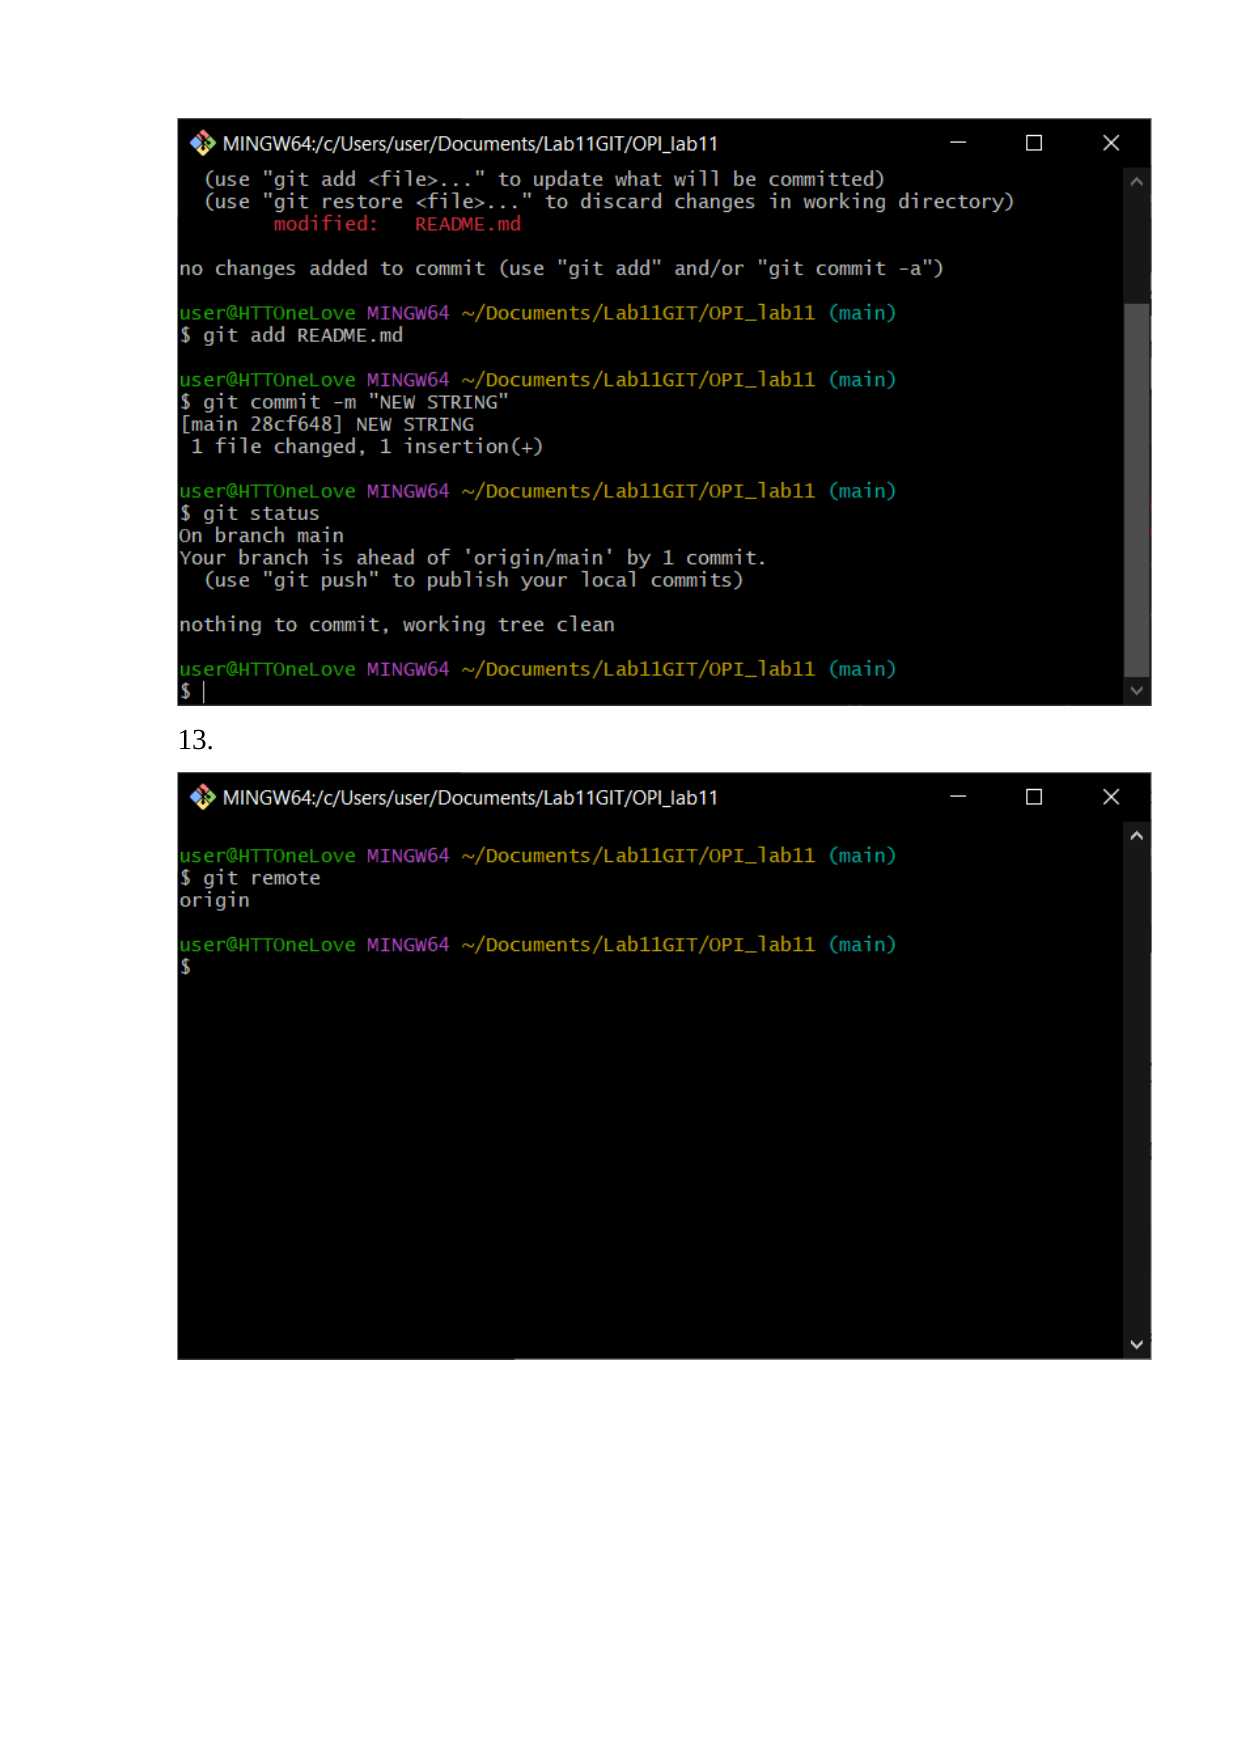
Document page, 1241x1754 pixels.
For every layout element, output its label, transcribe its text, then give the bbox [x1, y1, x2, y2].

picture [177, 772, 1152, 1360]
text 13. [177, 722, 1152, 756]
picture [177, 118, 1152, 706]
